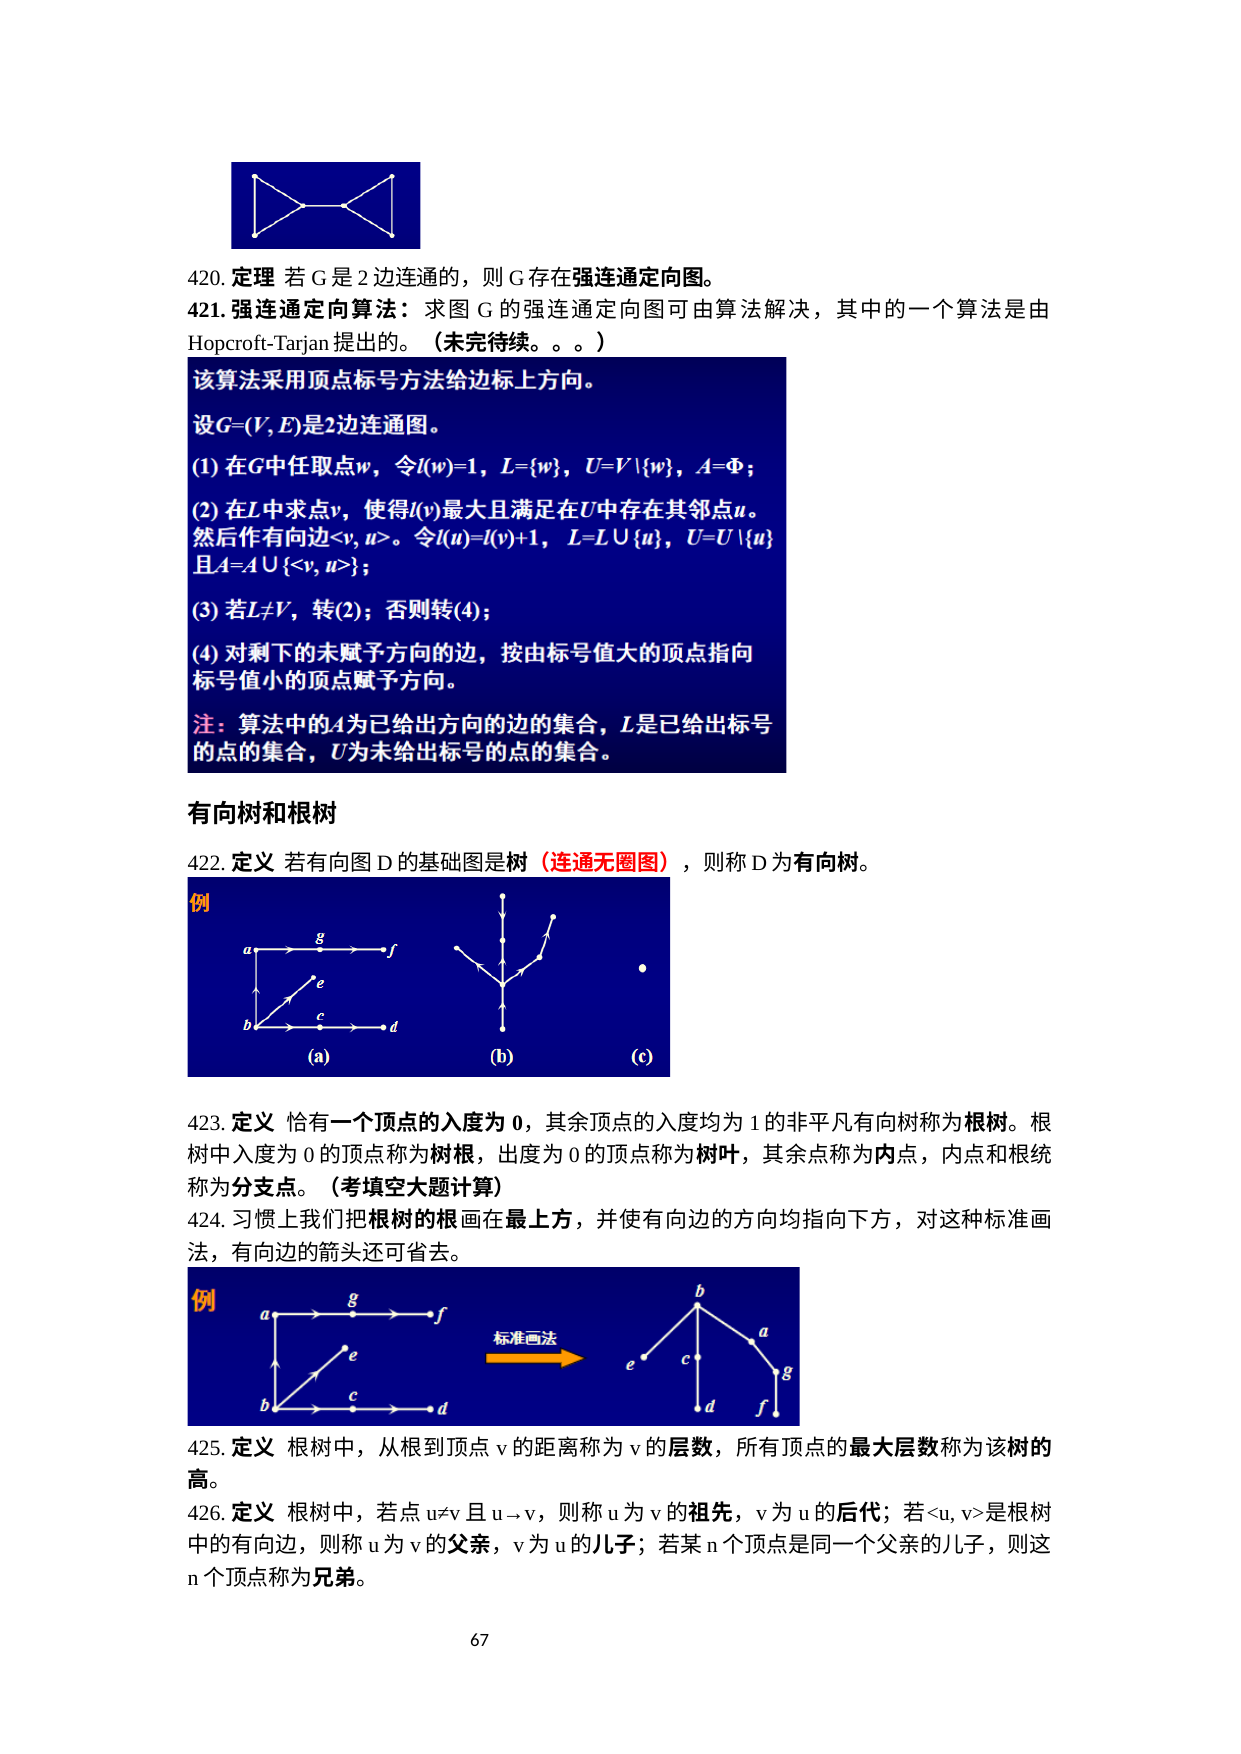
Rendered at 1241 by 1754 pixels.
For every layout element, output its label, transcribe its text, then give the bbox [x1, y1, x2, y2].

list 定义 根树中，从根到顶点v的距离称为v的层数，所有顶点的最大层数称为该树的高。 [187, 1429, 1053, 1494]
list 强连通定向算法：求图G的强连通定向图可由算法解决，其中的一个算法是由Hopcroft-Tarjan提出的。（未完待续。。。） [187, 292, 1053, 357]
list 习惯上我们把根树的根画在最上方，并使有向边的方向均指向下方，对这种标准画法，有向边的箭头还可省去。 [187, 1202, 1053, 1267]
picture [231, 162, 421, 249]
picture [187, 357, 787, 773]
subtitle 有向树和根树 [187, 779, 1053, 844]
list 定义 根树中，若点u≠v且u→v，则称u为v的祖先，v为u的后代；若<u, v>是根树中的有向边，则称u为v的父亲，v为u的儿子；若某n个顶点是同一个父亲的儿子，则这n个顶点称为兄弟。 [187, 1494, 1053, 1592]
list 定义 若有向图D的基础图是树（连通无圈图），则称D为有向树。 [187, 844, 1053, 877]
picture [187, 1267, 800, 1426]
picture [187, 877, 671, 1077]
list 定义 恰有一个顶点的入度为0，其余顶点的入度均为1的非平凡有向树称为根树。根树中入度为0的顶点称为树根，出度为0的顶点称为树叶，其余点称为内点，内点和根统称为分支点。（考填空大题计算） [187, 1104, 1053, 1202]
list 定理 若G是2边连通的，则G存在强连通定向图。 [187, 259, 1053, 292]
